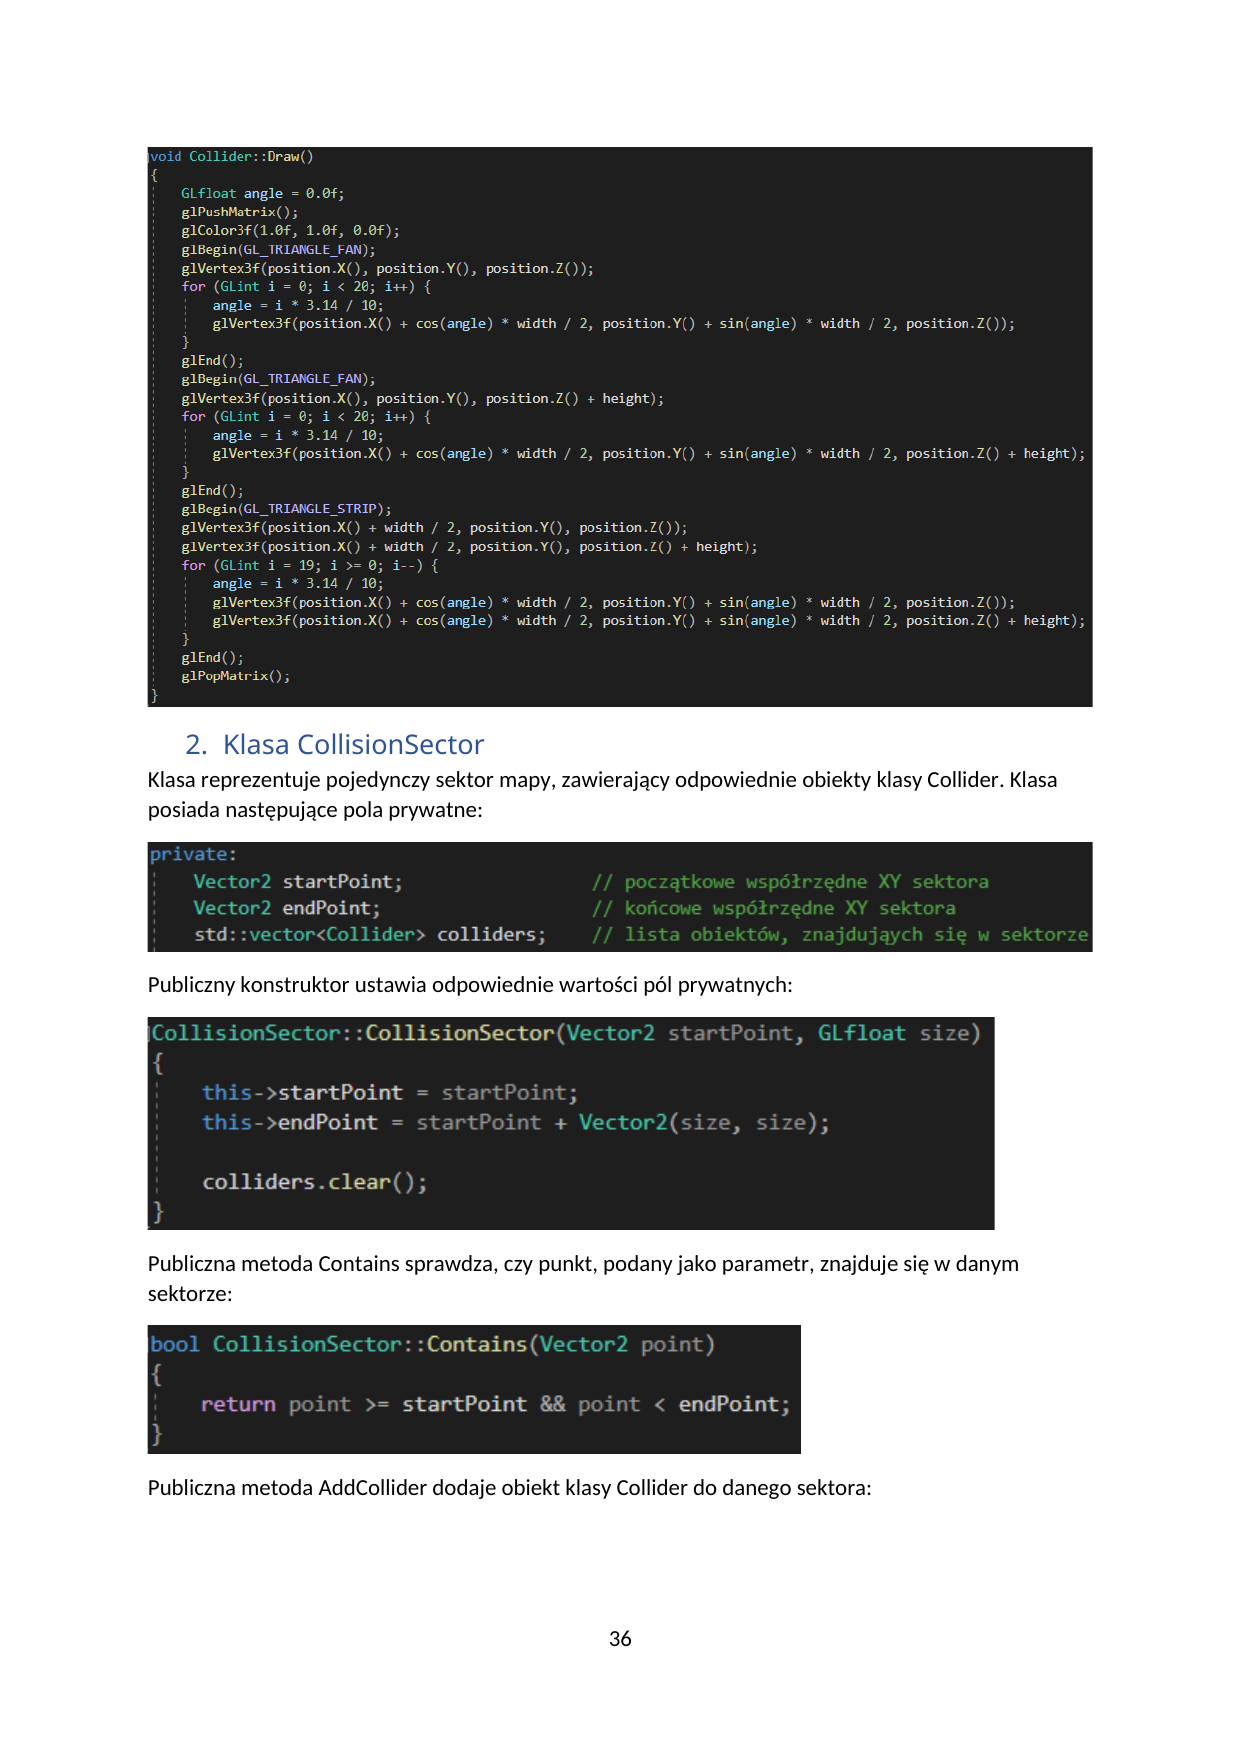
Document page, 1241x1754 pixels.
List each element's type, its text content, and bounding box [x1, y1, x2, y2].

picture [147, 842, 1093, 952]
text Publiczna metoda AddCollider dodaje obiekt klasy Collider do danego sektora: [148, 1473, 1093, 1501]
picture [147, 147, 1093, 707]
subtitle Klasa CollisionSector [185, 725, 1093, 762]
picture [147, 1325, 801, 1454]
picture [147, 1017, 995, 1230]
text Publiczna metoda Contains sprawdza, czy punkt, podany jako parametr, znajduje się w danym sektorze: [148, 1249, 1093, 1307]
text Klasa reprezentuje pojedynczy sektor mapy, zawierający odpowiednie obiekty klasy Collider. Klasa posiada następujące pola prywatne: [148, 765, 1093, 823]
text Publiczny konstruktor ustawia odpowiednie wartości pól prywatnych: [148, 971, 1093, 998]
